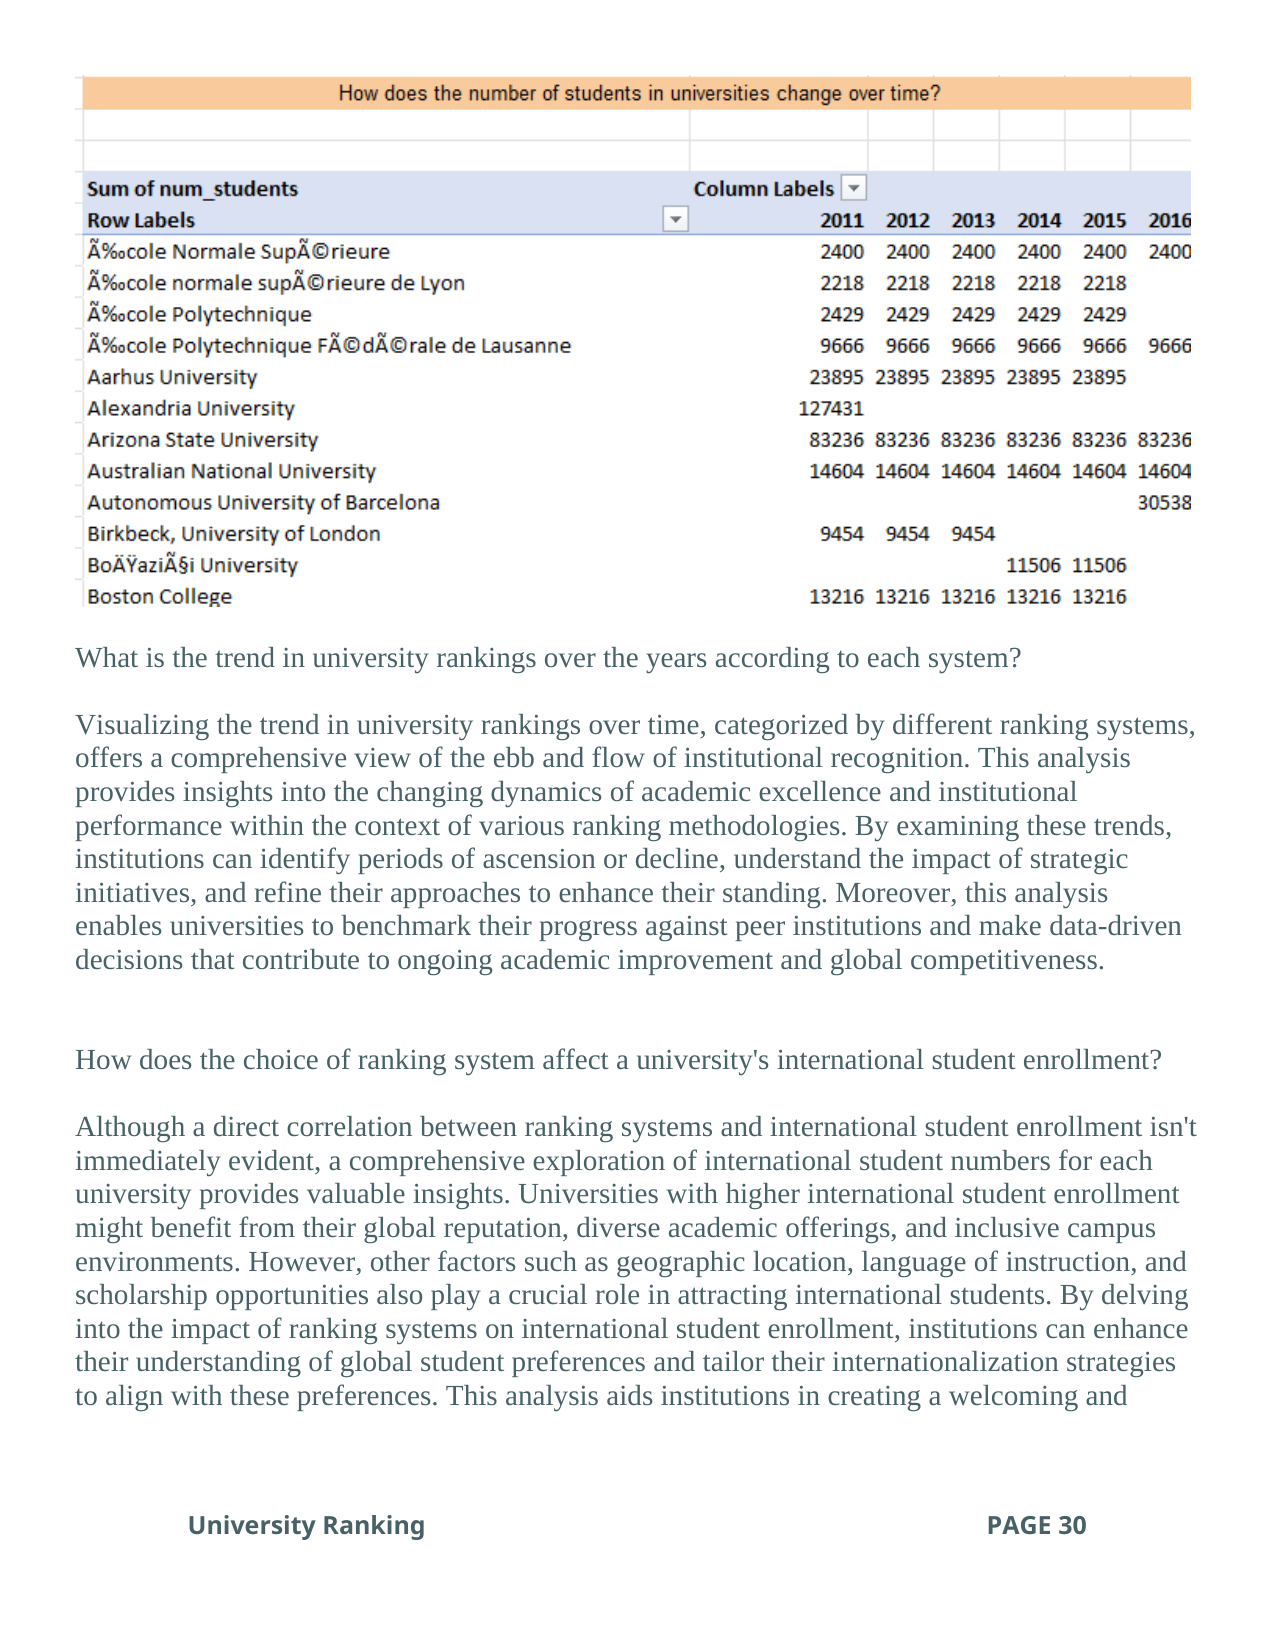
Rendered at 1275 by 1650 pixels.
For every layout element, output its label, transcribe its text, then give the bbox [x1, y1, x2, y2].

text What is the trend in university rankings over the years according to each system? [75, 640, 1200, 673]
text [75, 1109, 1200, 1411]
picture [75, 75, 1191, 607]
text Visualizing the trend in university rankings over time, categorized by different ranking systems, offers a comprehensive view of the ebb and flow of institutional recognition. This analysis provides insights into the changing dynamics of academic excellence and institutional performance within the context of various ranking methodologies. By examining these trends, institutions can identify periods of ascension or decline, understand the impact of strategic initiatives, and refine their approaches to enhance their standing. Moreover, this analysis enables universities to benchmark their progress against peer institutions and make data-driven decisions that contribute to ongoing academic improvement and global competitiveness. [75, 707, 1200, 975]
text How does the choice of ranking system affect a university's international student enrollment? [75, 1042, 1200, 1076]
